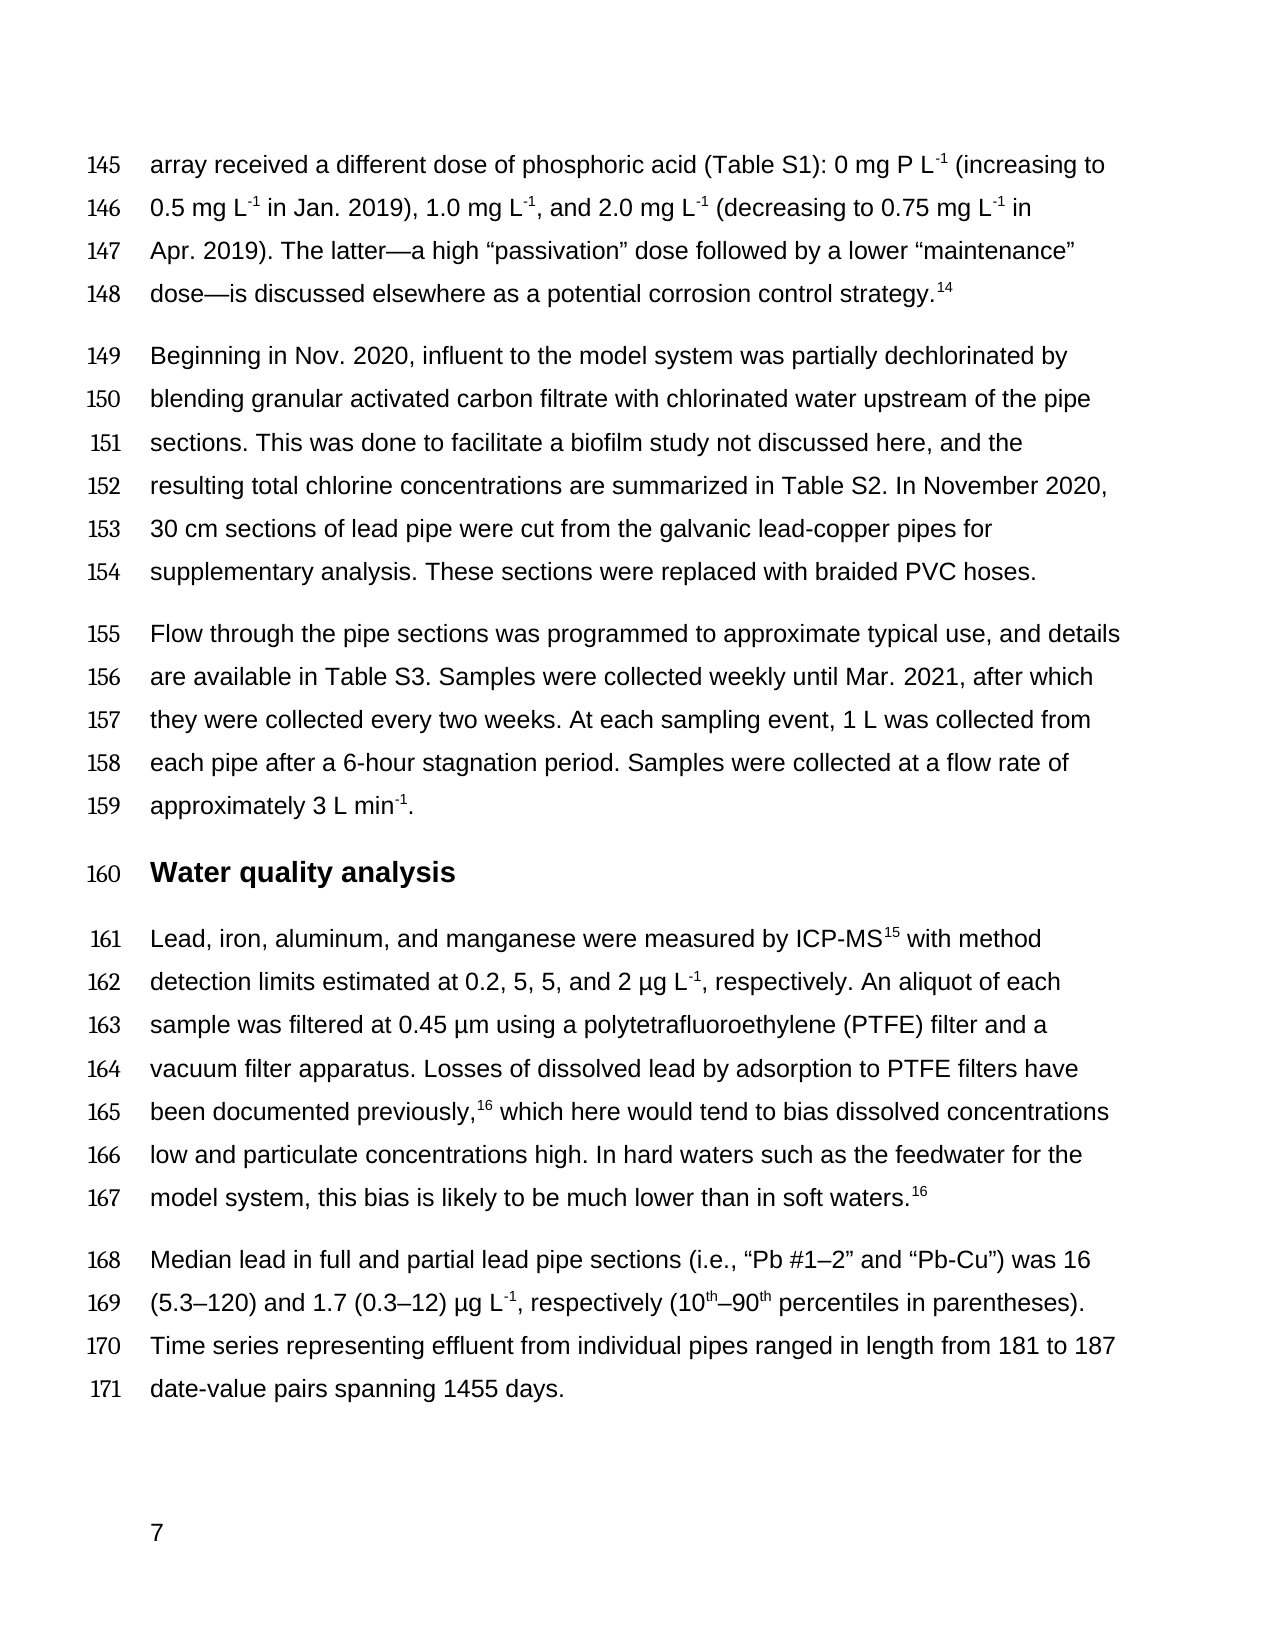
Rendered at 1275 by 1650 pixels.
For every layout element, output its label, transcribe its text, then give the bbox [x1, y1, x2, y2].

text Flow through the pipe sections was programmed to approximate typical use, and details are available in Table S3. Samples were collected weekly until Mar. 2021, after which they were collected every two weeks. At each sampling event, 1 L was collected from each pipe after a 6-hour stagnation period. Samples were collected at a flow rate of approximately 3 L min-1. [150, 619, 1125, 820]
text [150, 150, 1125, 308]
text Median lead in full and partial lead pipe sections (i.e., “Pb #1–2” and “Pb-Cu”) was 16 (5.3–120) and 1.7 (0.3–12) µg L-1, respectively (10th–90th percentiles in parentheses). Time series representing effluent from individual pipes ranged in length from 181 to 187 date-value pairs spanning 1455 days. [150, 1245, 1125, 1403]
subtitle Water quality analysis [150, 855, 1125, 889]
text Lead, iron, aluminum, and manganese were measured by ICP-MS15 with method detection limits estimated at 0.2, 5, 5, and 2 µg L-1, respectively. An aliquot of each sample was filtered at 0.45 µm using a polytetrafluoroethylene (PTFE) filter and a vacuum filter apparatus. Losses of dissolved lead by adsorption to PTFE filters have been documented previously,16 which here would tend to bias dissolved concentrations low and particulate concentrations high. In hard waters such as the feedwater for the model system, this bias is likely to be much lower than in soft waters.16 [150, 924, 1125, 1212]
text Beginning in Nov. 2020, influent to the model system was partially dechlorinated by blending granular activated carbon filtrate with chlorinated water upstream of the pipe sections. This was done to facilitate a biofilm study not discussed here, and the resulting total chlorine concentrations are summarized in Table S2. In November 2020, 30 cm sections of lead pipe were cut from the galvanic lead-copper pipes for supplementary analysis. These sections were replaced with braided PVC hoses. [150, 341, 1125, 586]
